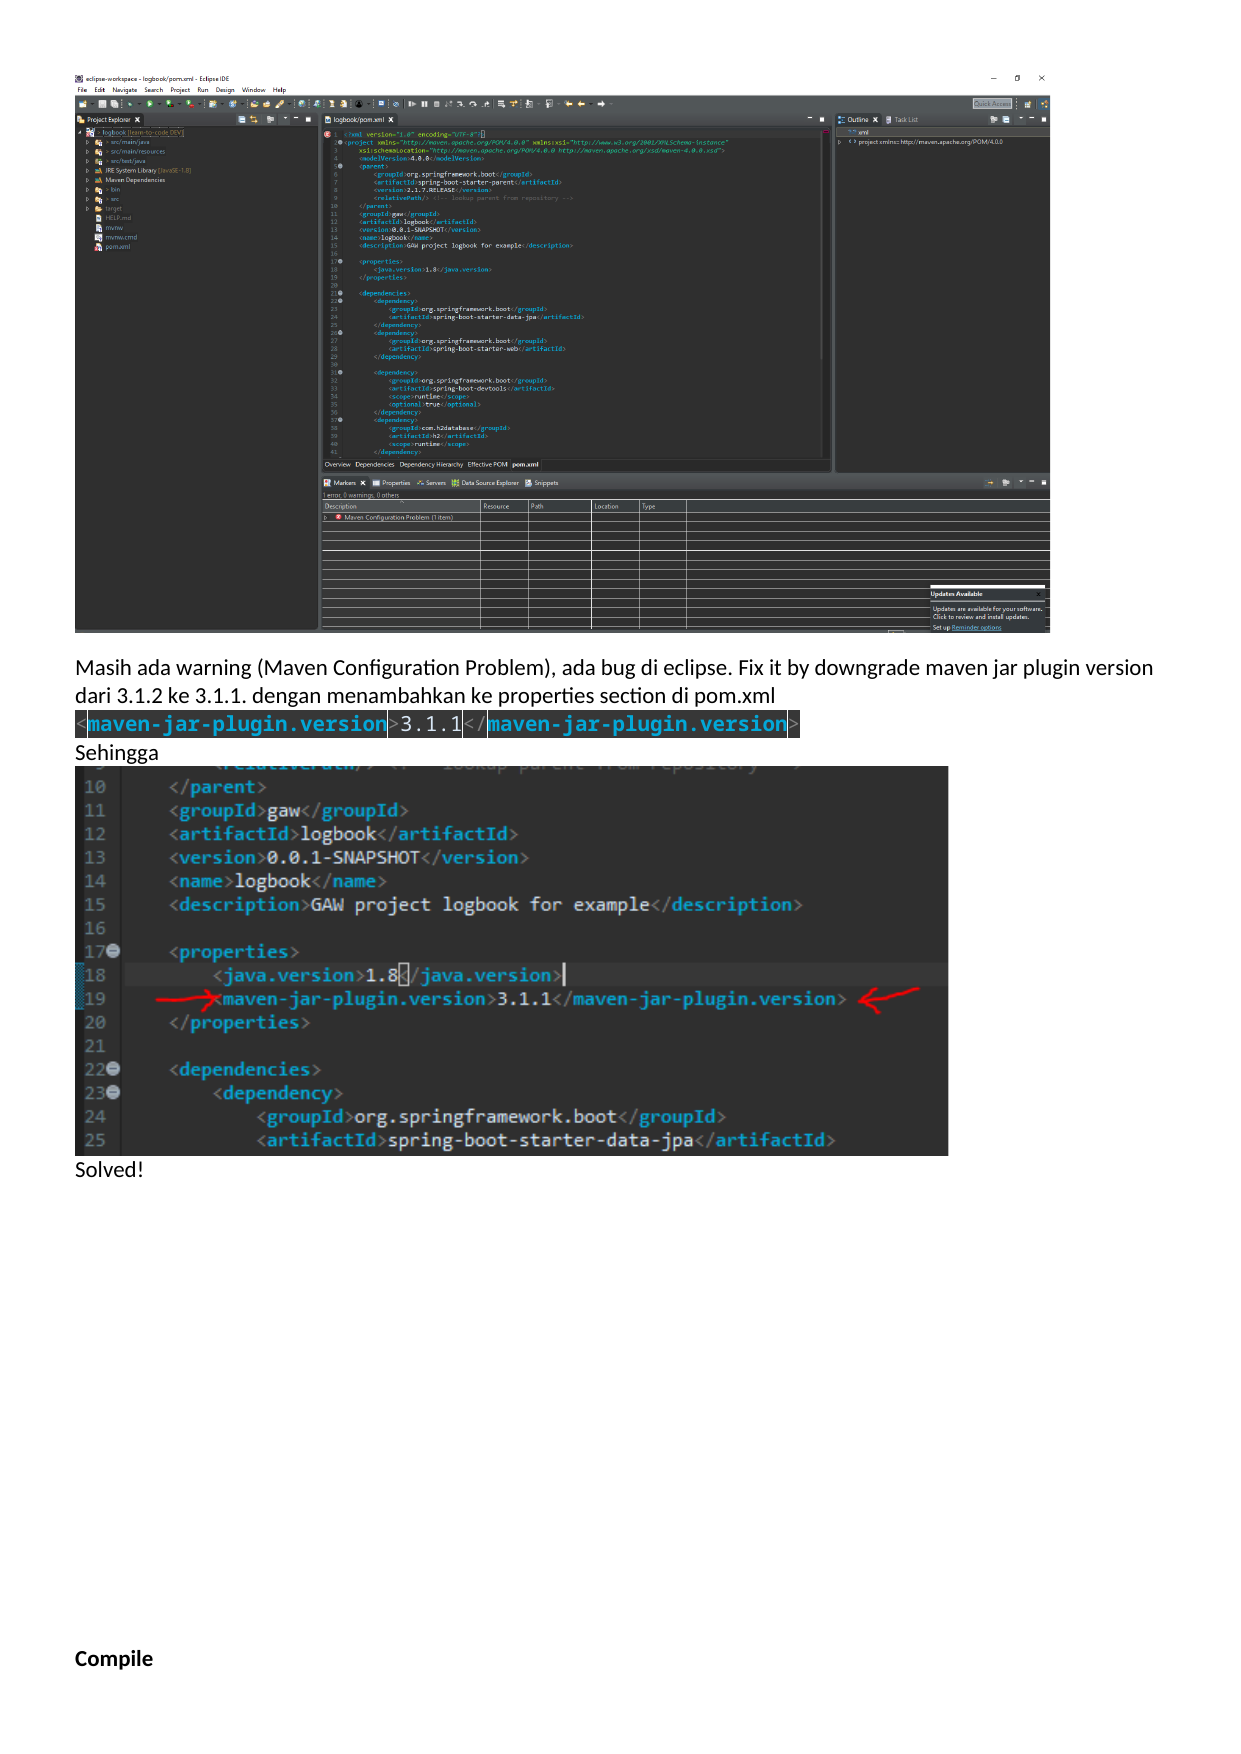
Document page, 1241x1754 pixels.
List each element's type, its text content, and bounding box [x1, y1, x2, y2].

text Compile [75, 1644, 1165, 1672]
text Sehingga [75, 738, 1165, 766]
picture [75, 75, 1050, 633]
text Solved! [75, 1155, 1165, 1183]
picture [75, 766, 949, 1156]
text Masih ada warning (Maven Configuration Problem), ada bug di eclipse. Fix it by downgrade maven jar plugin version dari 3.1.2 ke 3.1.1. dengan menambahkan ke properties section di pom.xml [75, 653, 1165, 709]
text <maven-jar-plugin.version>3.1.1</maven-jar-plugin.version> [75, 709, 1165, 738]
